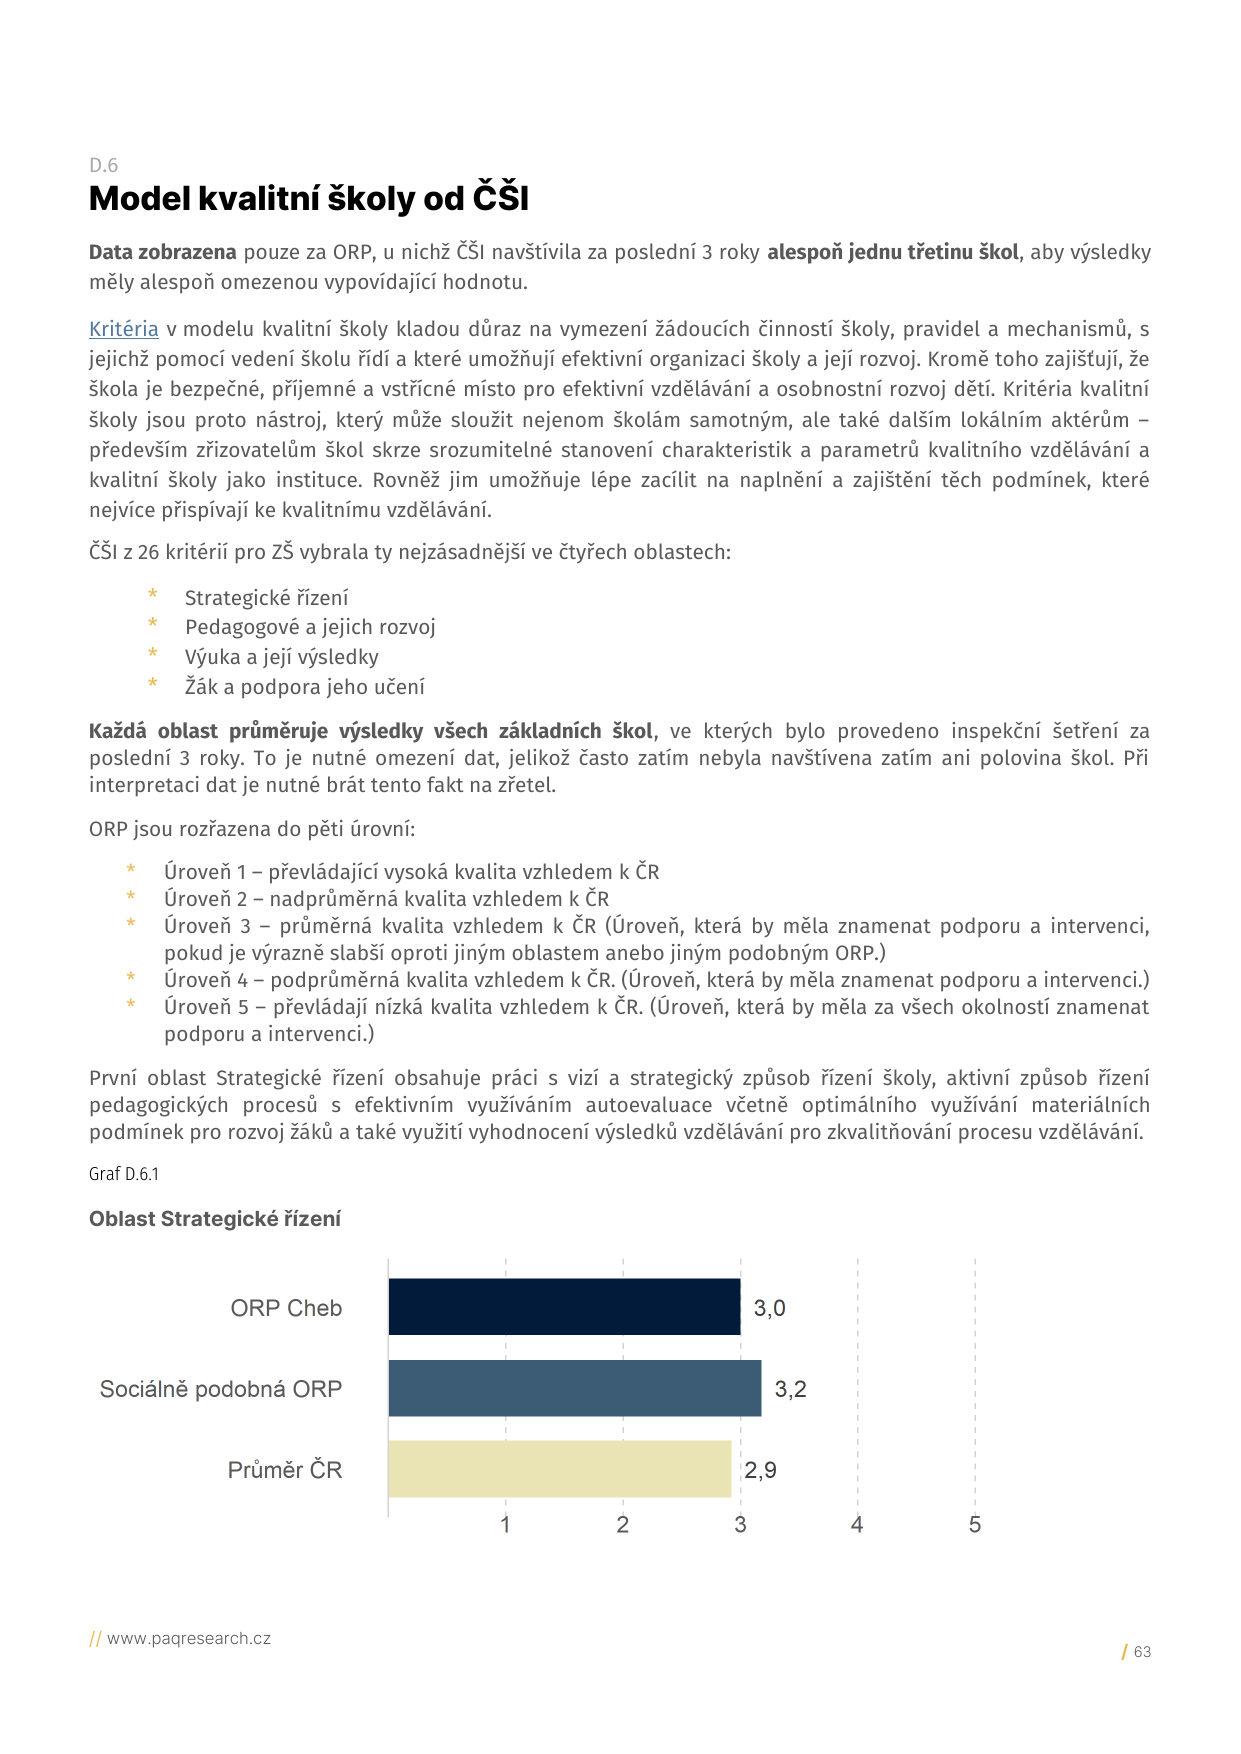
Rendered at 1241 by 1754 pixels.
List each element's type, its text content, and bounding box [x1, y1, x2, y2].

list Úroveň 2 – nadprůměrná kvalita vzhledem k ČR [126, 887, 1152, 912]
text První oblast Strategické řízení obsahuje práci s vizí a strategický způsob řízení školy, aktivní způsob řízení pedagogických procesů s efektivním využíváním autoevaluace včetně optimálního využívání materiálních podmínek pro rozvoj žáků a také využití vyhodnocení výsledků vzdělávání pro zkvalitňování procesu vzdělávání. [89, 1066, 1152, 1145]
text ORP jsou rozřazena do pěti úrovní: [89, 817, 1152, 842]
text Každá oblast průměruje výsledky všech základních škol, ve kterých bylo provedeno inspekční šetření za poslední 3 roky. To je nutné omezení dat, jelikož často zatím nebyla navštívena zatím ani polovina škol. Při interpretaci dat je nutné brát tento fakt na zřetel. [89, 719, 1152, 798]
picture [88, 1231, 1139, 1564]
text Data zobrazena pouze za ORP, u nichž ČŠI navštívila za poslední 3 roky alespoň jednu třetinu škol, aby výsledky měly alespoň omezenou vypovídající hodnotu. [89, 235, 1152, 295]
subtitle Model kvalitní školy od ČŠI [89, 178, 1152, 218]
text Oblast Strategické řízení [89, 1202, 1152, 1232]
text Kritéria v modelu kvalitní školy kladou důraz na vymezení žádoucích činností školy, pravidel a mechanismů, s jejichž pomocí vedení školu řídí a které umožňují efektivní organizaci školy a její rozvoj. Kromě toho zajišťují, že škola je bezpečné, příjemné a vstřícné místo pro efektivní vzdělávání a osobnostní rozvoj dětí. Kritéria kvalitní školy jsou proto nástroj, který může sloužit nejenom školám samotným, ale také dalším lokálním aktérům – především zřizovatelům škol skrze srozumitelné stanovení charakteristik a parametrů kvalitního vzdělávání a kvalitní školy jako instituce. Rovněž jim umožňuje lépe zacílit na naplnění a zajištění těch podmínek, které nejvíce přispívají ke kvalitnímu vzdělávání. [89, 312, 1152, 523]
list Žák a podpora jeho učení [148, 673, 1152, 700]
list Úroveň 1 – převládající vysoká kvalita vzhledem k ČR [126, 860, 1152, 885]
list Pedagogové a jejich rozvoj [148, 613, 1152, 641]
list Výuka a její výsledky [148, 643, 1152, 670]
text ČŠI z 26 kritérií pro ZŠ vybrala ty nejzásadnější ve čtyřech oblastech: [89, 540, 1152, 565]
list Úroveň 3 – průměrná kvalita vzhledem k ČR (Úroveň, která by měla znamenat podporu a intervenci, pokud je výrazně slabší oproti jiným oblastem anebo jiným podobným ORP.) [126, 914, 1152, 966]
text Graf D.6.1 [89, 1163, 1152, 1186]
text D.6 [89, 148, 1152, 178]
list Úroveň 5 – převládají nízká kvalita vzhledem k ČR. (Úroveň, která by měla za všech okolností znamenat podporu a intervenci.) [126, 995, 1152, 1047]
list Úroveň 4 – podprůměrná kvalita vzhledem k ČR. (Úroveň, která by měla znamenat podporu a intervenci.) [126, 968, 1152, 993]
list Strategické řízení [148, 583, 1152, 611]
